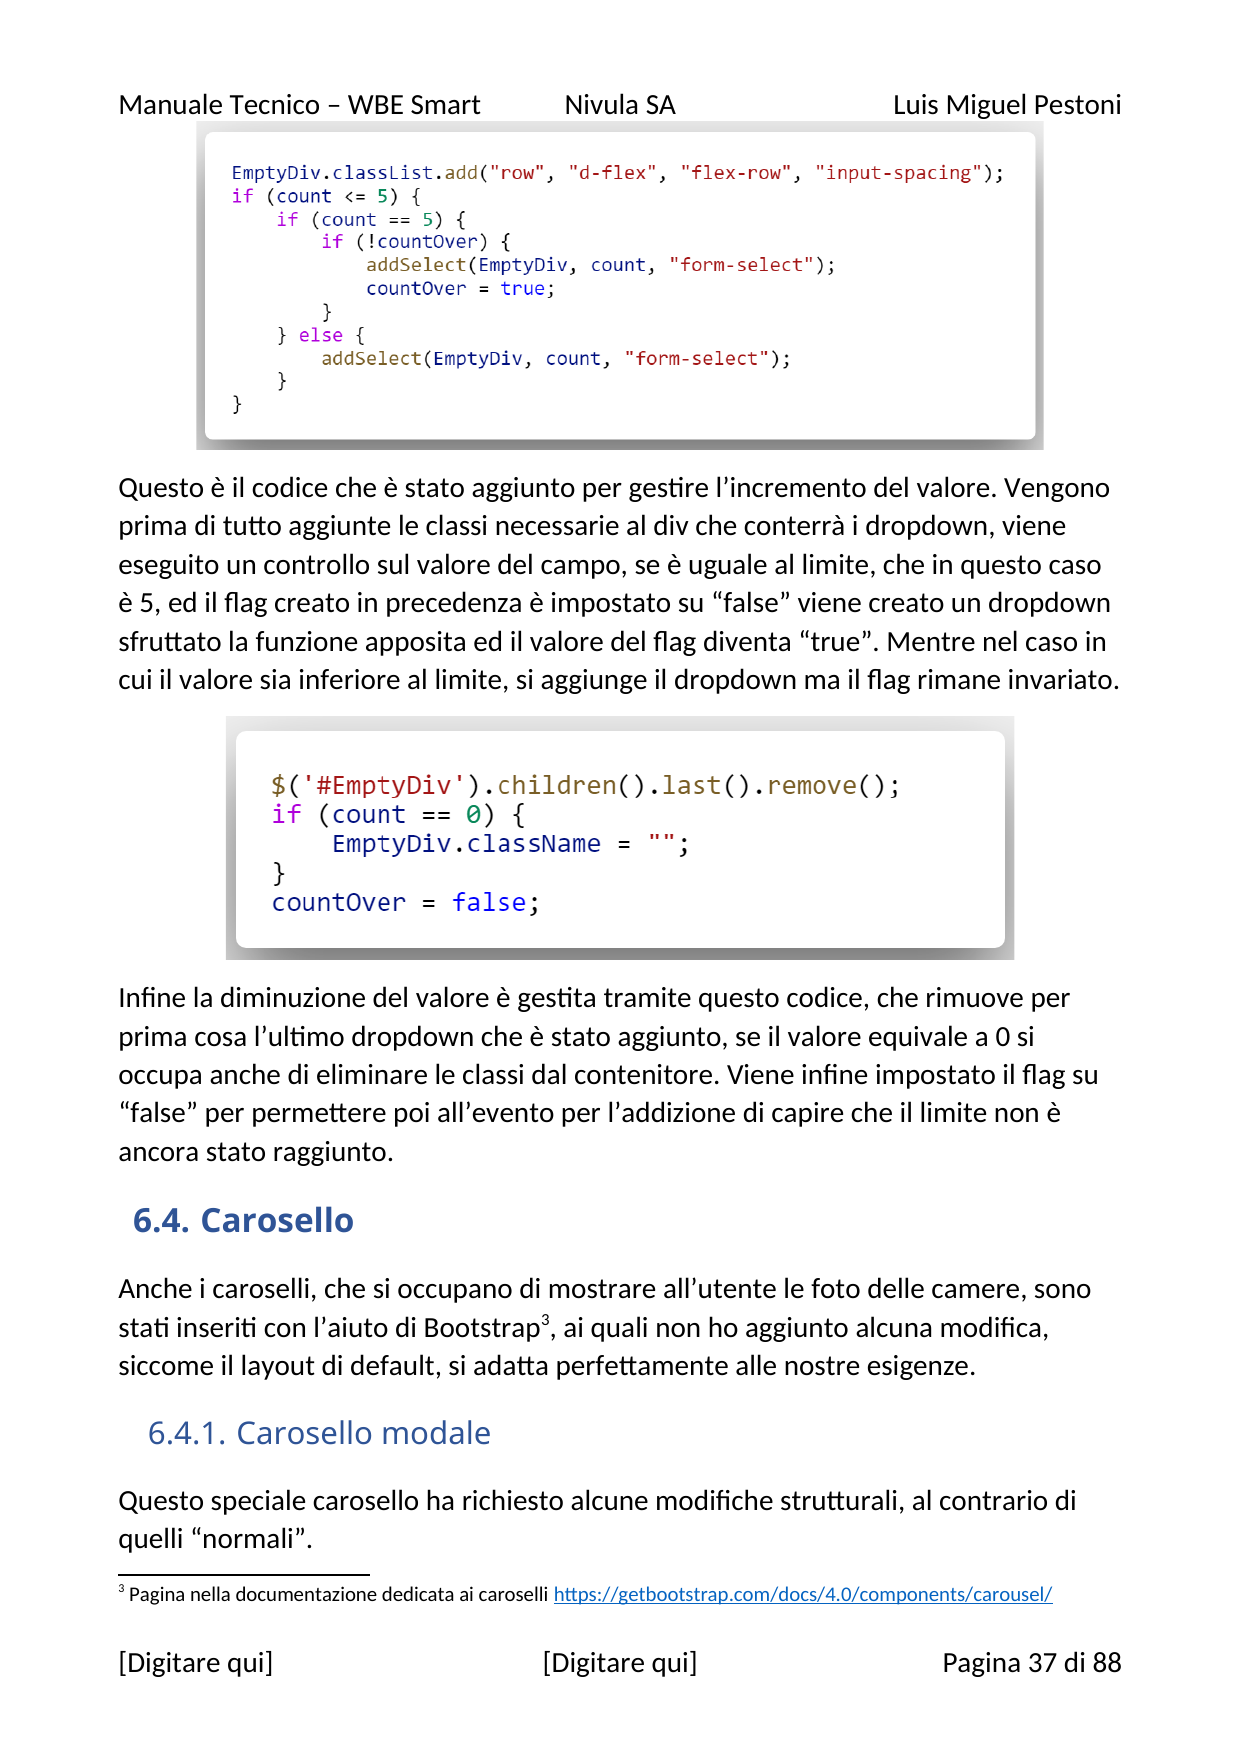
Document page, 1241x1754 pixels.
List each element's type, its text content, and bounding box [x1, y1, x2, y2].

subtitle Carosello [133, 1196, 1122, 1242]
text Anche i caroselli, che si occupano di mostrare all’utente le foto delle camere, sono stati inseriti con l’aiuto di Bootstrap, ai quali non ho aggiunto alcuna modifica, siccome il layout di default, si adatta perfettamente alle nostre esigenze. [118, 1270, 1122, 1383]
text Questo è il codice che è stato aggiunto per gestire l’incremento del valore. Vengono prima di tutto aggiunte le classi necessarie al div che conterrà i dropdown, viene eseguito un controllo sul valore del campo, se è uguale al limite, che in questo caso è 5, ed il flag creato in precedenza è impostato su “false” viene creato un dropdown sfruttato la funzione apposita ed il valore del flag diventa “true”. Mentre nel caso in cui il valore sia inferiore al limite, si aggiunge il dropdown ma il flag rimane invariato. [118, 469, 1122, 697]
text Infine la diminuzione del valore è gestita tramite questo codice, che rimuove per prima cosa l’ultimo dropdown che è stato aggiunto, se il valore equivale a 0 si occupa anche di eliminare le classi dal contenitore. Viene infine impostato il flag su “false” per permettere poi all’evento per l’addizione di capire che il limite non è ancora stato raggiunto. [118, 979, 1122, 1168]
text Questo speciale carosello ha richiesto alcune modifiche strutturali, al contrario di quelli “normali”. [118, 1482, 1122, 1556]
picture [225, 716, 1015, 960]
subtitle Carosello modale [148, 1411, 1122, 1453]
picture [196, 121, 1044, 450]
